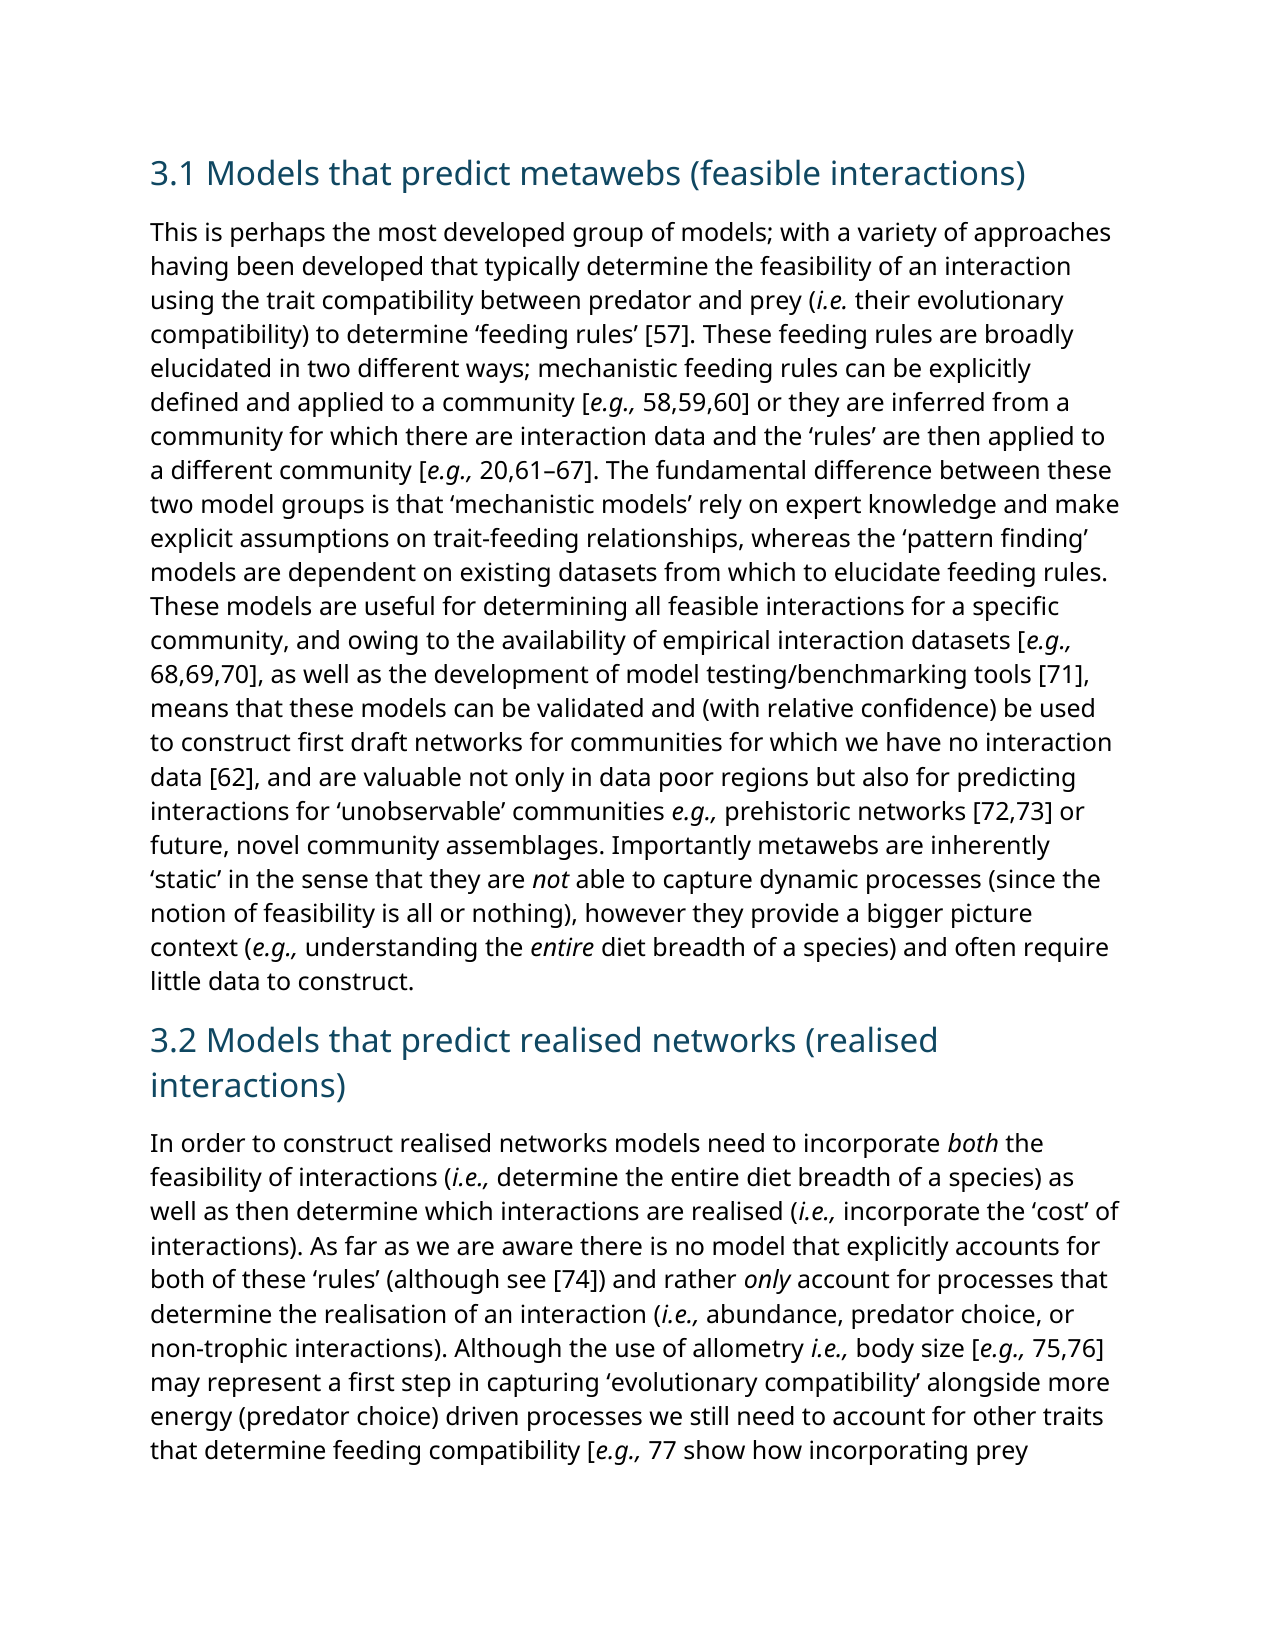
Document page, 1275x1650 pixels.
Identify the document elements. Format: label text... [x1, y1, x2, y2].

text This is perhaps the most developed group of models; with a variety of approaches having been developed that typically determine the feasibility of an interaction using the trait compatibility between predator and prey (i.e. their evolutionary compatibility) to determine ‘feeding rules’ [57]. These feeding rules are broadly elucidated in two different ways; mechanistic feeding rules can be explicitly defined and applied to a community [e.g., 58,59,60] or they are inferred from a community for which there are interaction data and the ‘rules’ are then applied to a different community [e.g., 20,61–67]. The fundamental difference between these two model groups is that ‘mechanistic models’ rely on expert knowledge and make explicit assumptions on trait-feeding relationships, whereas the ‘pattern finding’ models are dependent on existing datasets from which to elucidate feeding rules. These models are useful for determining all feasible interactions for a specific community, and owing to the availability of empirical interaction datasets [e.g., 68,69,70], as well as the development of model testing/benchmarking tools [71], means that these models can be validated and (with relative confidence) be used to construct first draft networks for communities for which we have no interaction data [62], and are valuable not only in data poor regions but also for predicting interactions for ‘unobservable’ communities e.g., prehistoric networks [72,73] or future, novel community assemblages. Importantly metawebs are inherently ‘static’ in the sense that they are not able to capture dynamic processes (since the notion of feasibility is all or nothing), however they provide a bigger picture context (e.g., understanding the entire diet breadth of a species) and often require little data to construct. [150, 214, 1125, 998]
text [150, 1126, 1125, 1467]
subtitle 3.1 Models that predict metawebs (feasible interactions) [150, 150, 1125, 195]
subtitle 3.2 Models that predict realised networks (realised interactions) [150, 1016, 1125, 1107]
